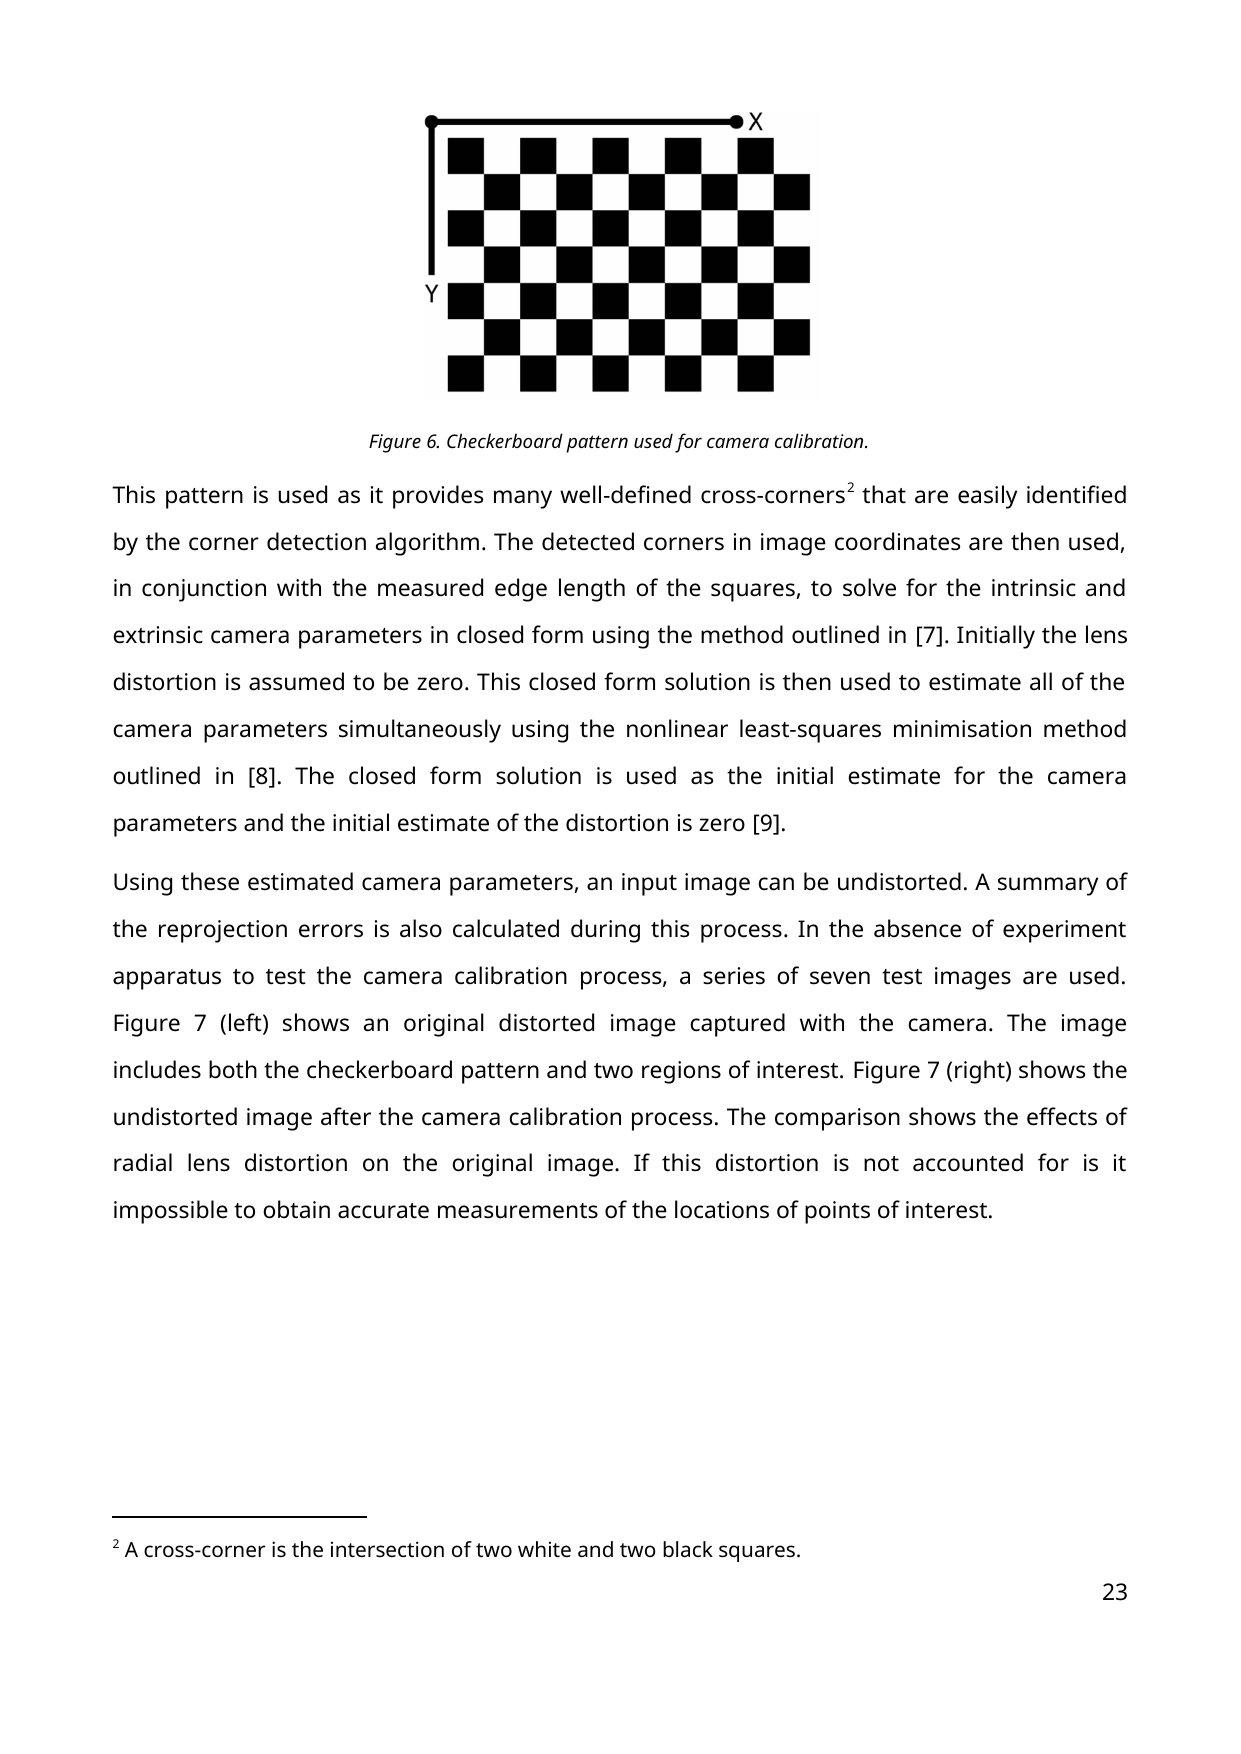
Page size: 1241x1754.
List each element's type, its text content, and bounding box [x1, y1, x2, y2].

text This pattern is used as it provides many well-defined cross-corners that are easily identified by the corner detection algorithm. The detected corners in image coordinates are then used, in conjunction with the measured edge length of the squares, to solve for the intrinsic and extrinsic camera parameters in closed form using the method outlined in [7]. Initially the lens distortion is assumed to be zero. This closed form solution is then used to estimate all of the camera parameters simultaneously using the nonlinear least-squares minimisation method outlined in [8]. The closed form solution is used as the initial estimate for the camera parameters and the initial estimate of the distortion is zero [9]. [112, 479, 1128, 838]
text Figure 6. Checkerboard pattern used for camera calibration. [112, 428, 1128, 453]
text Using these estimated camera parameters, an input image can be undistorted. A summary of the reprojection errors is also calculated during this process. In the absence of experiment apparatus to test the camera calibration process, a series of seven test images are used. Figure 7 (left) shows an original distorted image captured with the camera. The image includes both the checkerboard pattern and two regions of interest. Figure 7 (right) shows the undistorted image after the camera calibration process. The comparison shows the effects of radial lens distortion on the original image. If this distortion is not accounted for is it impossible to obtain accurate measurements of the locations of points of interest. [112, 866, 1128, 1226]
picture [423, 113, 823, 400]
